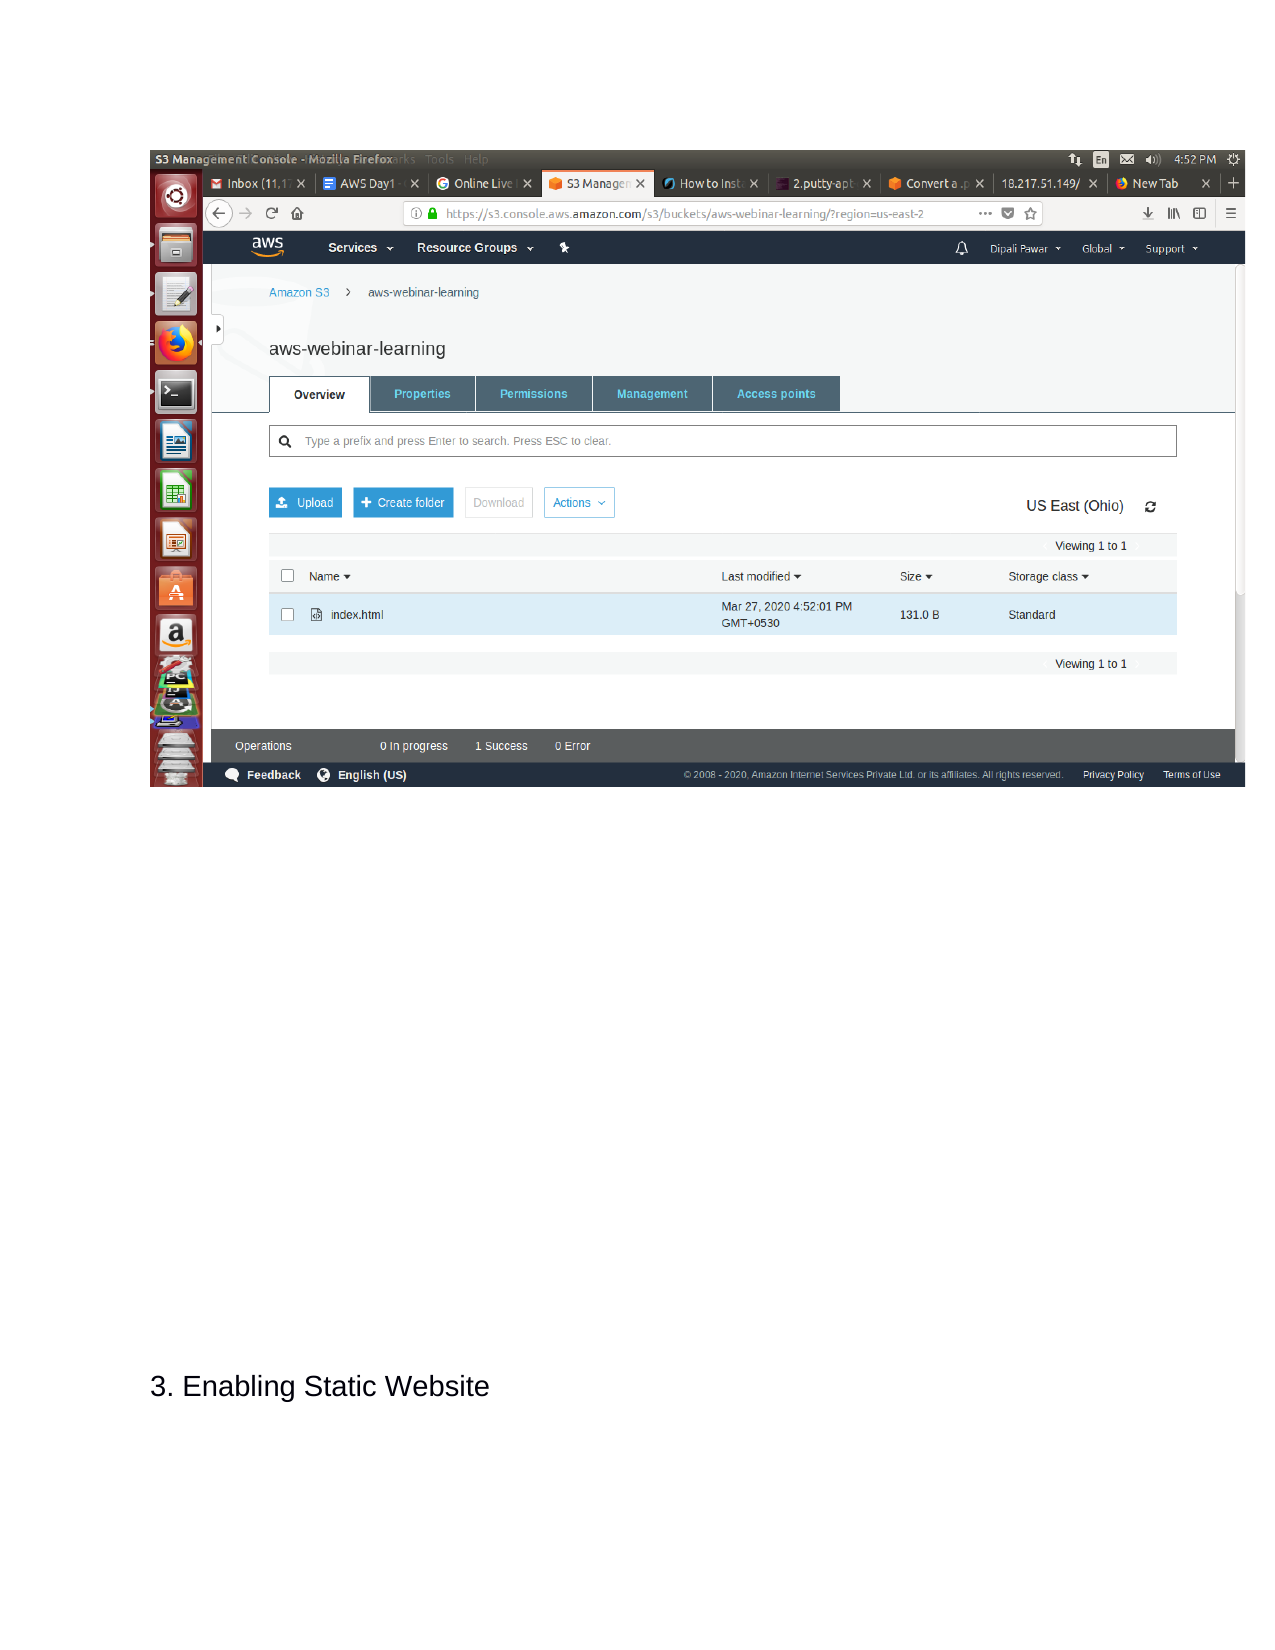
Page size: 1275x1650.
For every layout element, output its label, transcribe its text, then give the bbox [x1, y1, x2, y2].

picture [150, 150, 1246, 787]
text 3. Enabling Static Website [150, 1368, 1125, 1402]
